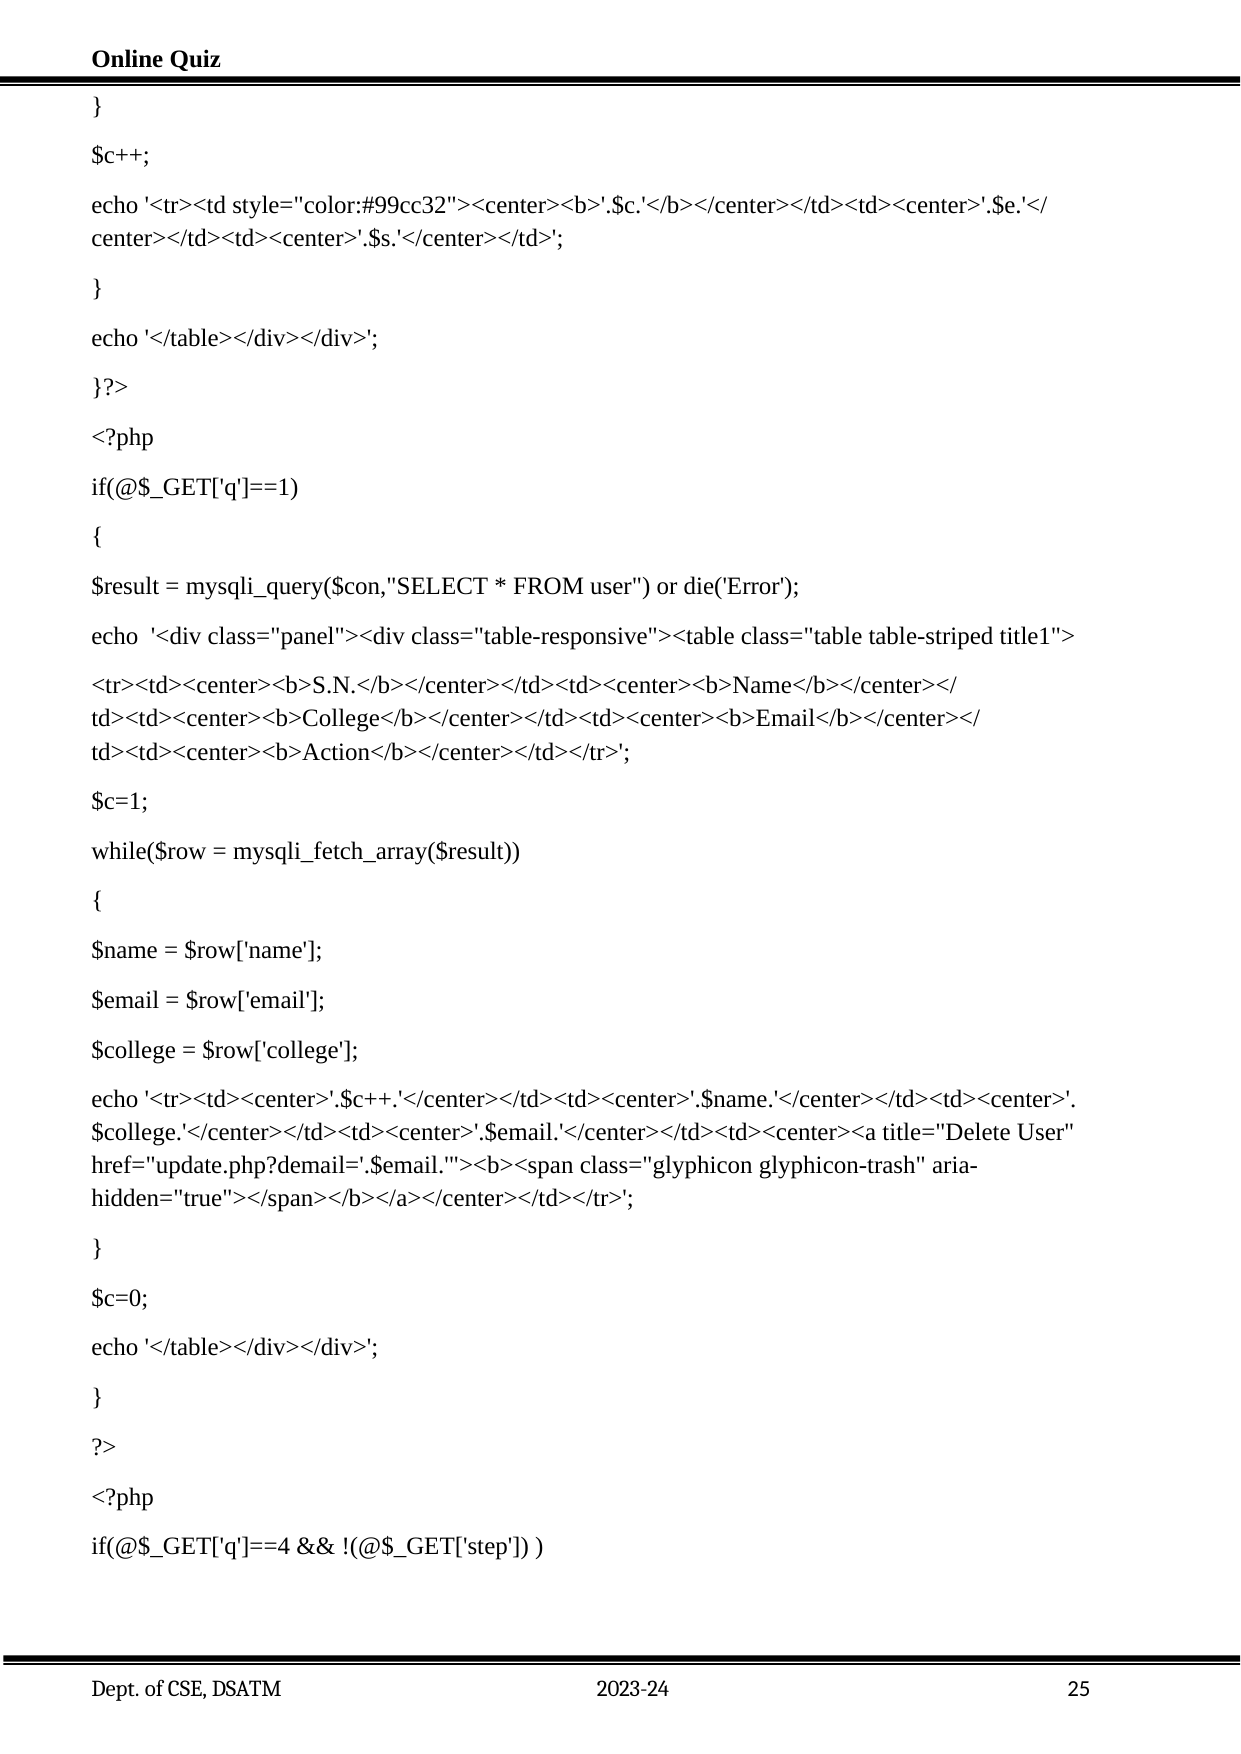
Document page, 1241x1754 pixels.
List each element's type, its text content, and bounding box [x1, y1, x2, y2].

text if(@$_GET['q']==4 && !(@$_GET['step']) ) [91, 1531, 1090, 1560]
text echo '<div class="panel"><div class="table-responsive"><table class="table table-striped title1"> [91, 621, 1090, 649]
text } [91, 1382, 1090, 1411]
text while($row = mysqli_fetch_array($result)) [91, 836, 1090, 865]
text <?php [91, 422, 1090, 451]
text $c++; [91, 141, 1090, 169]
text echo '<tr><td style="color:#99cc32"><center><b>'.$c.'</b></center></td><td><center>'.$e.'</center></td><td><center>'.$s.'</center></td>'; [91, 190, 1090, 252]
text echo '<tr><td><center>'.$c++.'</center></td><td><center>'.$name.'</center></td><td><center>'.$college.'</center></td><td><center>'.$email.'</center></td><td><center><a title="Delete User" href="update.php?demail='.$email.'"><b><span class="glyphicon glyphicon-trash" aria-hidden="true"></span></b></a></center></td></tr>'; [91, 1084, 1090, 1212]
text echo '</table></div></div>'; [91, 323, 1090, 351]
text $c=1; [91, 786, 1090, 815]
text $result = mysqli_query($con,"SELECT * FROM user") or die('Error'); [91, 571, 1090, 600]
text }?> [91, 372, 1090, 401]
text echo '</table></div></div>'; [91, 1332, 1090, 1361]
text <tr><td><center><b>S.N.</b></center></td><td><center><b>Name</b></center></td><td><center><b>College</b></center></td><td><center><b>Email</b></center></td><td><center><b>Action</b></center></td></tr>'; [91, 671, 1090, 765]
text } [91, 273, 1090, 302]
text { [91, 886, 1090, 914]
text $c=0; [91, 1283, 1090, 1312]
text { [91, 521, 1090, 550]
text <?php [91, 1482, 1090, 1510]
text $college = $row['college']; [91, 1035, 1090, 1063]
text if(@$_GET['q']==1) [91, 472, 1090, 501]
text $name = $row['name']; [91, 935, 1090, 964]
text ?> [91, 1432, 1090, 1461]
text } [91, 91, 1090, 120]
text } [91, 1233, 1090, 1262]
text $email = $row['email']; [91, 985, 1090, 1014]
